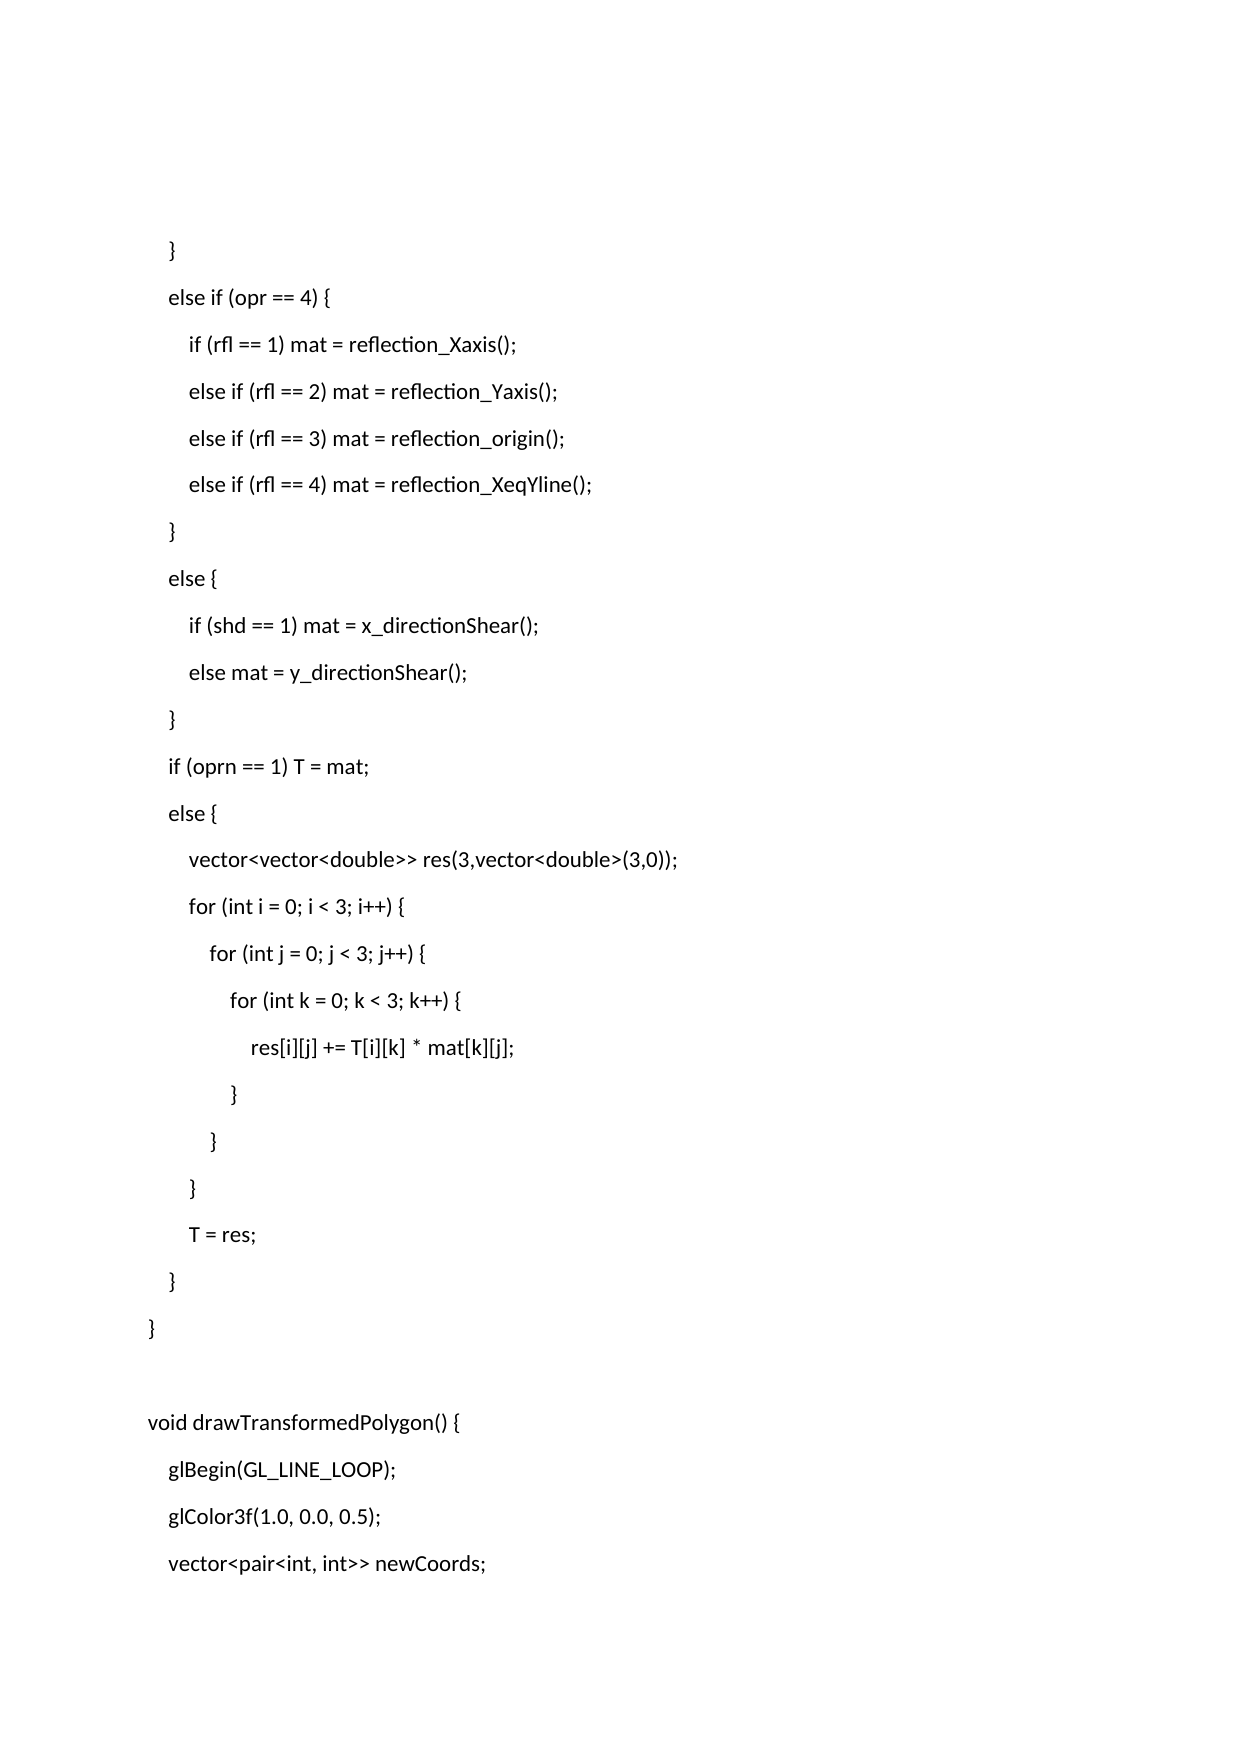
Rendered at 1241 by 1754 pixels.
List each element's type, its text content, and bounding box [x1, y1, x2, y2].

text } [148, 1267, 1063, 1296]
text res[i][j] += T[i][k] * mat[k][j]; [148, 1033, 1063, 1061]
text vector<pair<int, int>> newCoords; [148, 1549, 1063, 1577]
text glColor3f(1.0, 0.0, 0.5); [148, 1502, 1063, 1530]
text else { [148, 799, 1063, 827]
text if (shd == 1) mat = x_directionShear(); [148, 611, 1063, 639]
text } [148, 517, 1063, 546]
text } [148, 1314, 1063, 1342]
text glBegin(GL_LINE_LOOP); [148, 1455, 1063, 1483]
text else mat = y_directionShear(); [148, 658, 1063, 686]
text for (int j = 0; j < 3; j++) { [148, 939, 1063, 967]
text else if (rfl == 3) mat = reflection_origin(); [148, 424, 1063, 452]
text else { [148, 564, 1063, 592]
text vector<vector<double>> res(3,vector<double>(3,0)); [148, 846, 1063, 874]
text void drawTransformedPolygon() { [148, 1408, 1063, 1436]
text for (int i = 0; i < 3; i++) { [148, 892, 1063, 921]
text if (oprn == 1) T = mat; [148, 752, 1063, 780]
text } [148, 1127, 1063, 1155]
text else if (rfl == 4) mat = reflection_XeqYline(); [148, 471, 1063, 499]
text } [148, 1174, 1063, 1202]
text else if (rfl == 2) mat = reflection_Yaxis(); [148, 377, 1063, 405]
text } [148, 705, 1063, 733]
text for (int k = 0; k < 3; k++) { [148, 986, 1063, 1014]
text if (rfl == 1) mat = reflection_Xaxis(); [148, 330, 1063, 358]
text } [148, 236, 1063, 264]
text } [148, 1080, 1063, 1108]
text else if (opr == 4) { [148, 283, 1063, 311]
text T = res; [148, 1221, 1063, 1249]
